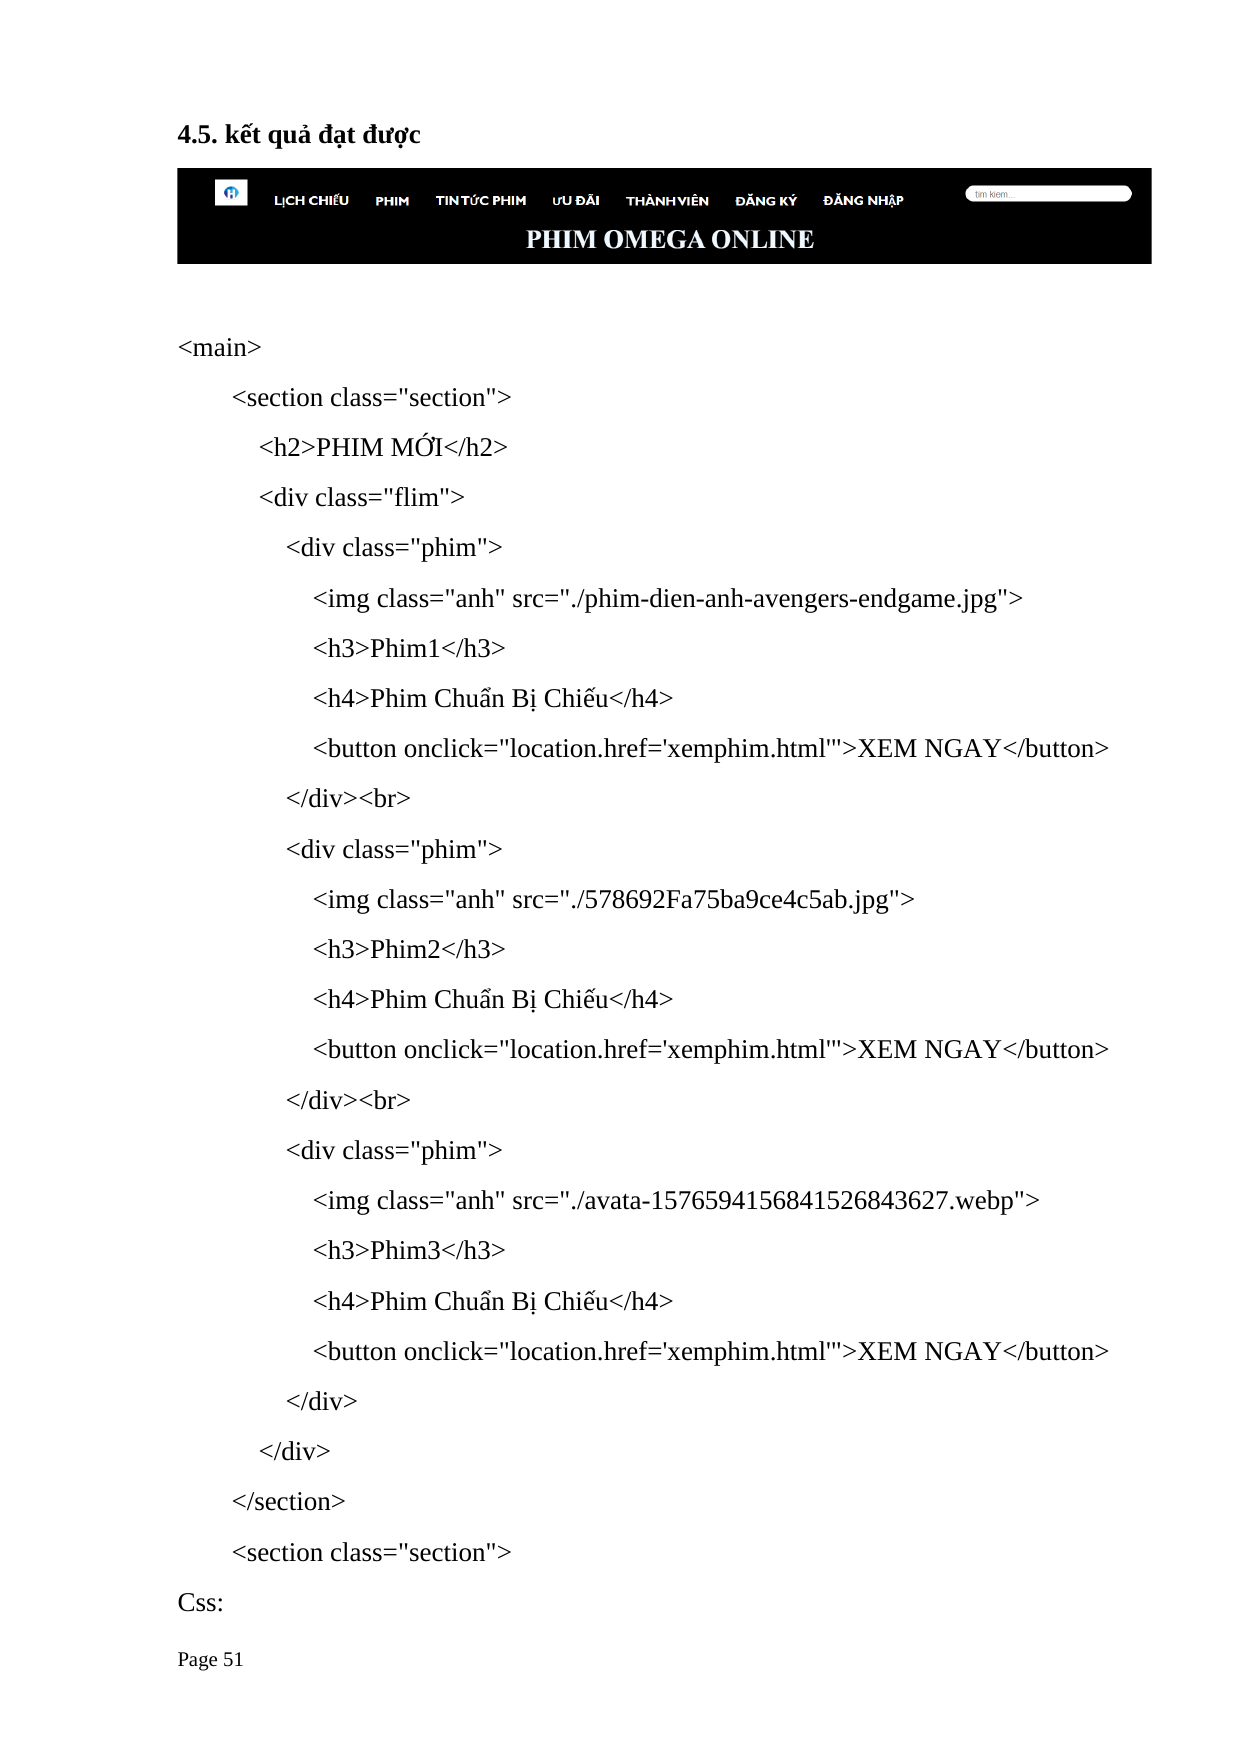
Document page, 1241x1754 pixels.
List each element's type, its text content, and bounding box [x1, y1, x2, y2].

text </div><br> [177, 782, 1152, 814]
text <h4>Phim Chuẩn Bị Chiếu</h4> [177, 1284, 1152, 1316]
text <h3>Phim3</h3> [177, 1234, 1152, 1266]
text <button onclick="location.href='xemphim.html'">XEM NGAY</button> [177, 1033, 1152, 1065]
text </div> [177, 1385, 1152, 1416]
text <button onclick="location.href='xemphim.html'">XEM NGAY</button> [177, 732, 1152, 763]
text <div class="flim"> [177, 481, 1152, 512]
text <h3>Phim2</h3> [177, 933, 1152, 964]
text <div class="phim"> [177, 531, 1152, 563]
text 4.5. kết quả đạt được [177, 118, 1152, 149]
text Css: [177, 1586, 1152, 1617]
text <img class="anh" src="./578692Fa75ba9ce4c5ab.jpg"> [177, 883, 1152, 914]
text </div><br> [177, 1084, 1152, 1115]
text <div class="phim"> [177, 1134, 1152, 1165]
text </div> [177, 1435, 1152, 1466]
text <button onclick="location.href='xemphim.html'">XEM NGAY</button> [177, 1335, 1152, 1366]
text <div class="phim"> [177, 833, 1152, 864]
text </section> [177, 1485, 1152, 1517]
text <h3>Phim1</h3> [177, 632, 1152, 663]
text <h4>Phim Chuẩn Bị Chiếu</h4> [177, 682, 1152, 713]
picture [177, 168, 1152, 264]
text <img class="anh" src="./avata-1576594156841526843627.webp"> [177, 1184, 1152, 1215]
text <img class="anh" src="./phim-dien-anh-avengers-endgame.jpg"> [177, 582, 1152, 613]
text <main> [177, 331, 1152, 362]
text <h4>Phim Chuẩn Bị Chiếu</h4> [177, 983, 1152, 1014]
text <section class="section"> [177, 1536, 1152, 1567]
text <section class="section"> [177, 381, 1152, 412]
text <h2>PHIM MỚI</h2> [177, 431, 1152, 462]
